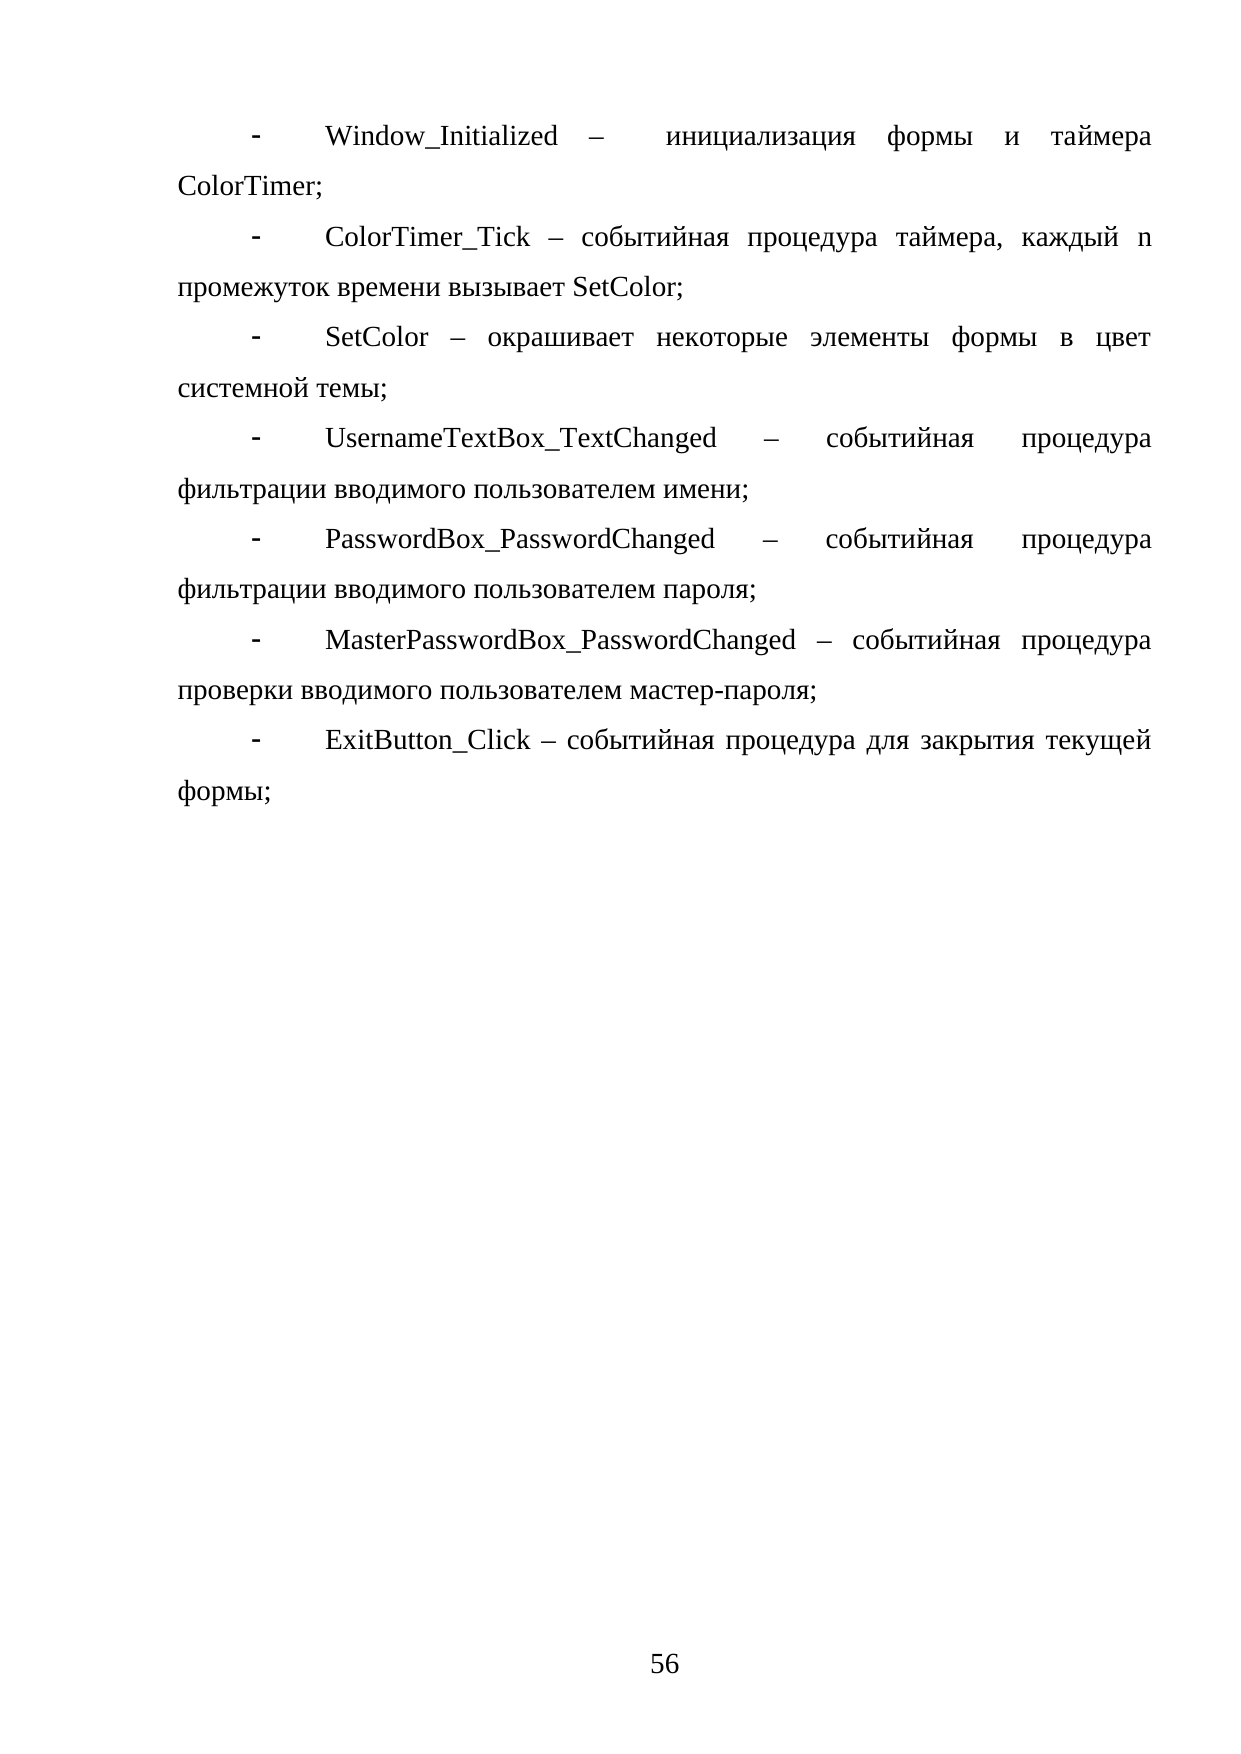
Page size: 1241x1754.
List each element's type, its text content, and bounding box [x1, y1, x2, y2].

list PasswordBox_PasswordChanged – событийная процедура фильтрации вводимого пользователем пароля; [177, 521, 1152, 605]
list MasterPasswordBox_PasswordChanged – событийная процедура проверки вводимого пользователем мастер-пароля; [177, 622, 1152, 706]
list SetColor – окрашивает некоторые элементы формы в цвет системной темы; [177, 319, 1152, 403]
list ColorTimer_Tick – событийная процедура таймера, каждый n промежуток времени вызывает SetColor; [177, 219, 1152, 303]
list ExitButton_Click – событийная процедура для закрытия текущей формы; [177, 722, 1152, 806]
list UsernameTextBox_TextChanged – событийная процедура фильтрации вводимого пользователем имени; [177, 420, 1152, 504]
list Window_Initialized – инициализация формы и таймера ColorTimer; [177, 118, 1152, 202]
